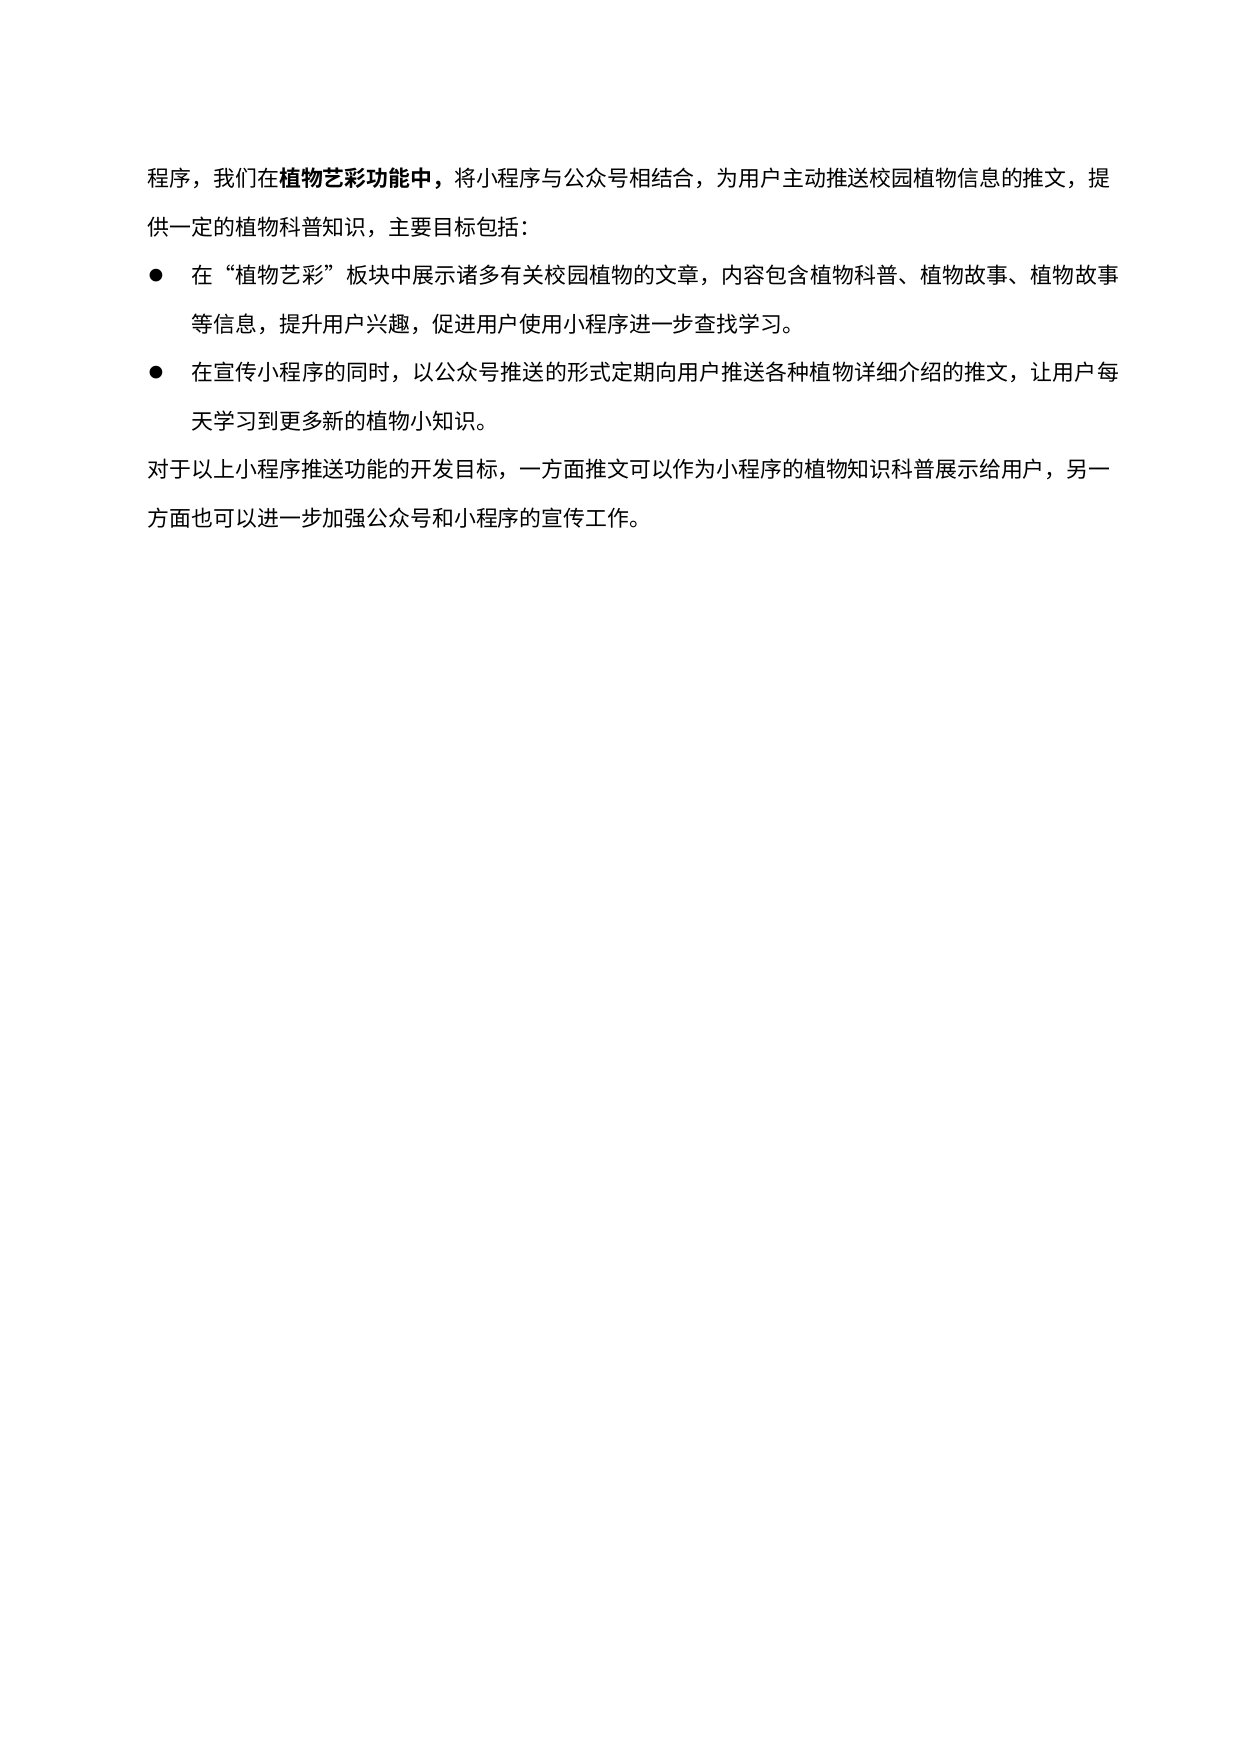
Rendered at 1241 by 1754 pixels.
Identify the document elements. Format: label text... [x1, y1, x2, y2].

list 在宣传小程序的同时，以公众号推送的形式定期向用户推送各种植物详细介绍的推文，让用户每天学习到更多新的植物小知识。 [148, 355, 1122, 436]
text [148, 161, 1122, 242]
text 对于以上小程序推送功能的开发目标，一方面推文可以作为小程序的植物知识科普展示给用户，另一方面也可以进一步加强公众号和小程序的宣传工作。 [148, 452, 1122, 533]
list 在“植物艺彩”板块中展示诸多有关校园植物的文章，内容包含植物科普、植物故事、植物故事等信息，提升用户兴趣，促进用户使用小程序进一步查找学习。 [148, 258, 1122, 339]
